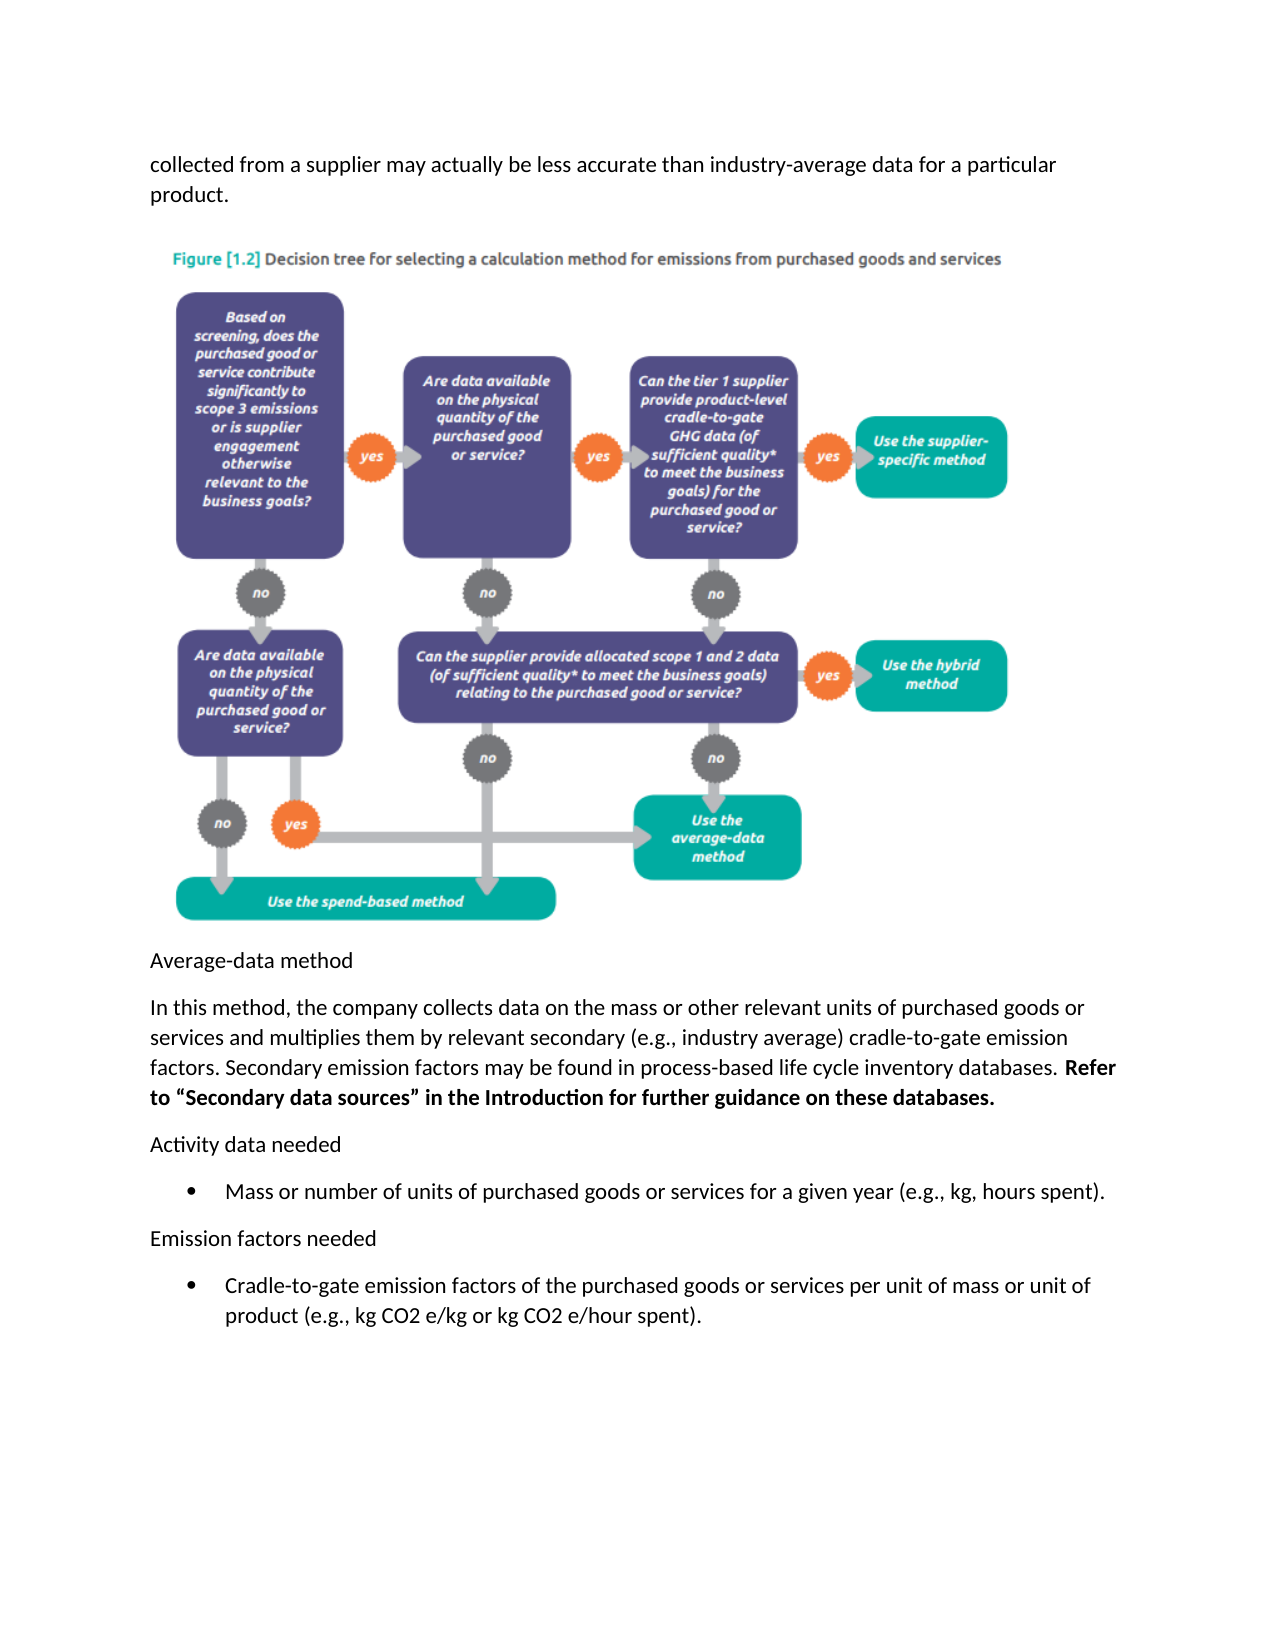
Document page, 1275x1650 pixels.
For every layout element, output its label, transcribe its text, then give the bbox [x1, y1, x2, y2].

text Emission factors needed [150, 1224, 1125, 1252]
picture [150, 227, 1035, 927]
text Activity data needed [150, 1130, 1125, 1158]
text Average-data method [150, 946, 1125, 974]
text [150, 150, 1125, 208]
text In this method, the company collects data on the mass or other relevant units of purchased goods or services and multiplies them by relevant secondary (e.g., industry average) cradle-to-gate emission factors. Secondary emission factors may be found in process-based life cycle inventory databases. Refer to “Secondary data sources” in the Introduction for further guidance on these databases. [150, 993, 1125, 1111]
list Cradle-to-gate emission factors of the purchased goods or services per unit of mass or unit of product (e.g., kg CO2 e/kg or kg CO2 e/hour spent). [187, 1271, 1125, 1329]
list Mass or number of units of purchased goods or services for a given year (e.g., kg, hours spent). [187, 1177, 1125, 1205]
